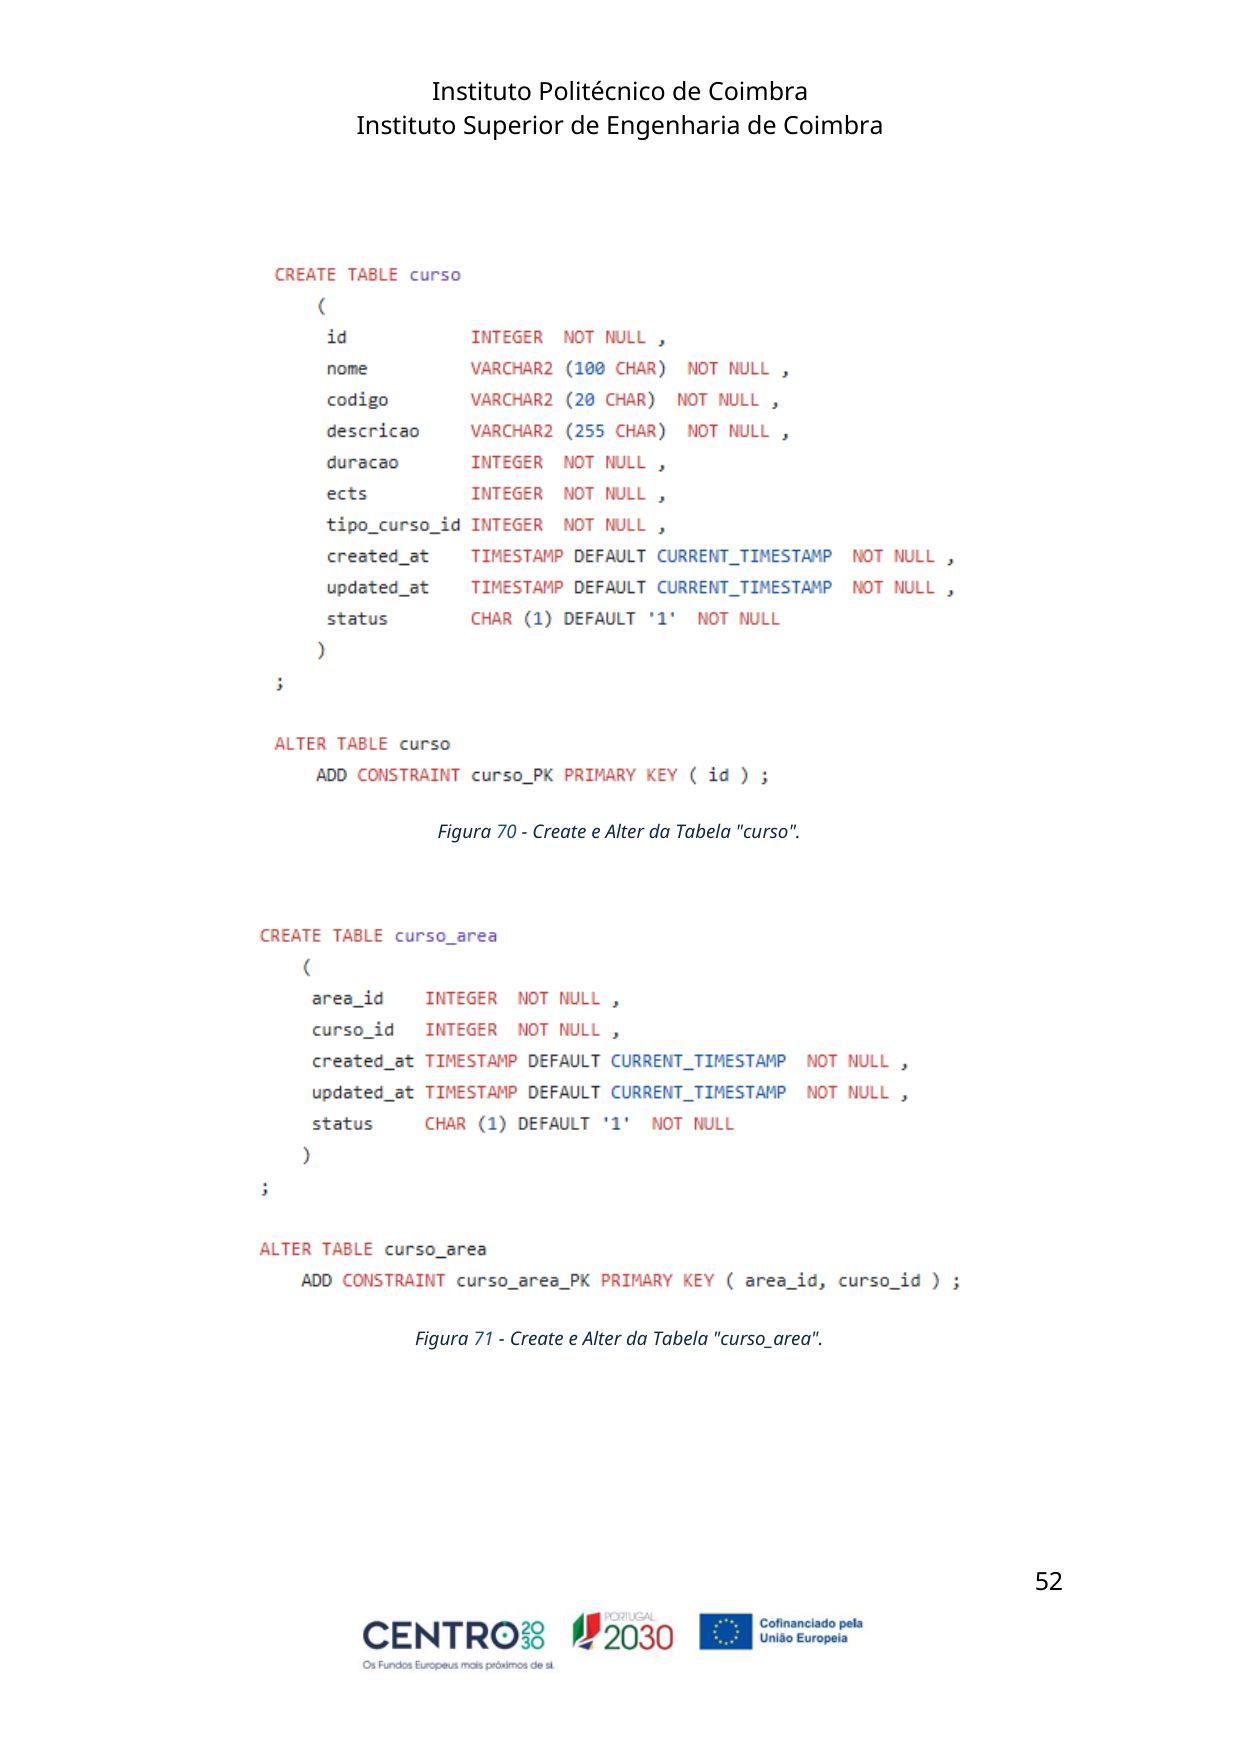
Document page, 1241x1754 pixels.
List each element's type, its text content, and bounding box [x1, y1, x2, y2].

picture [254, 920, 986, 1304]
picture [349, 1597, 891, 1681]
picture [272, 259, 968, 797]
